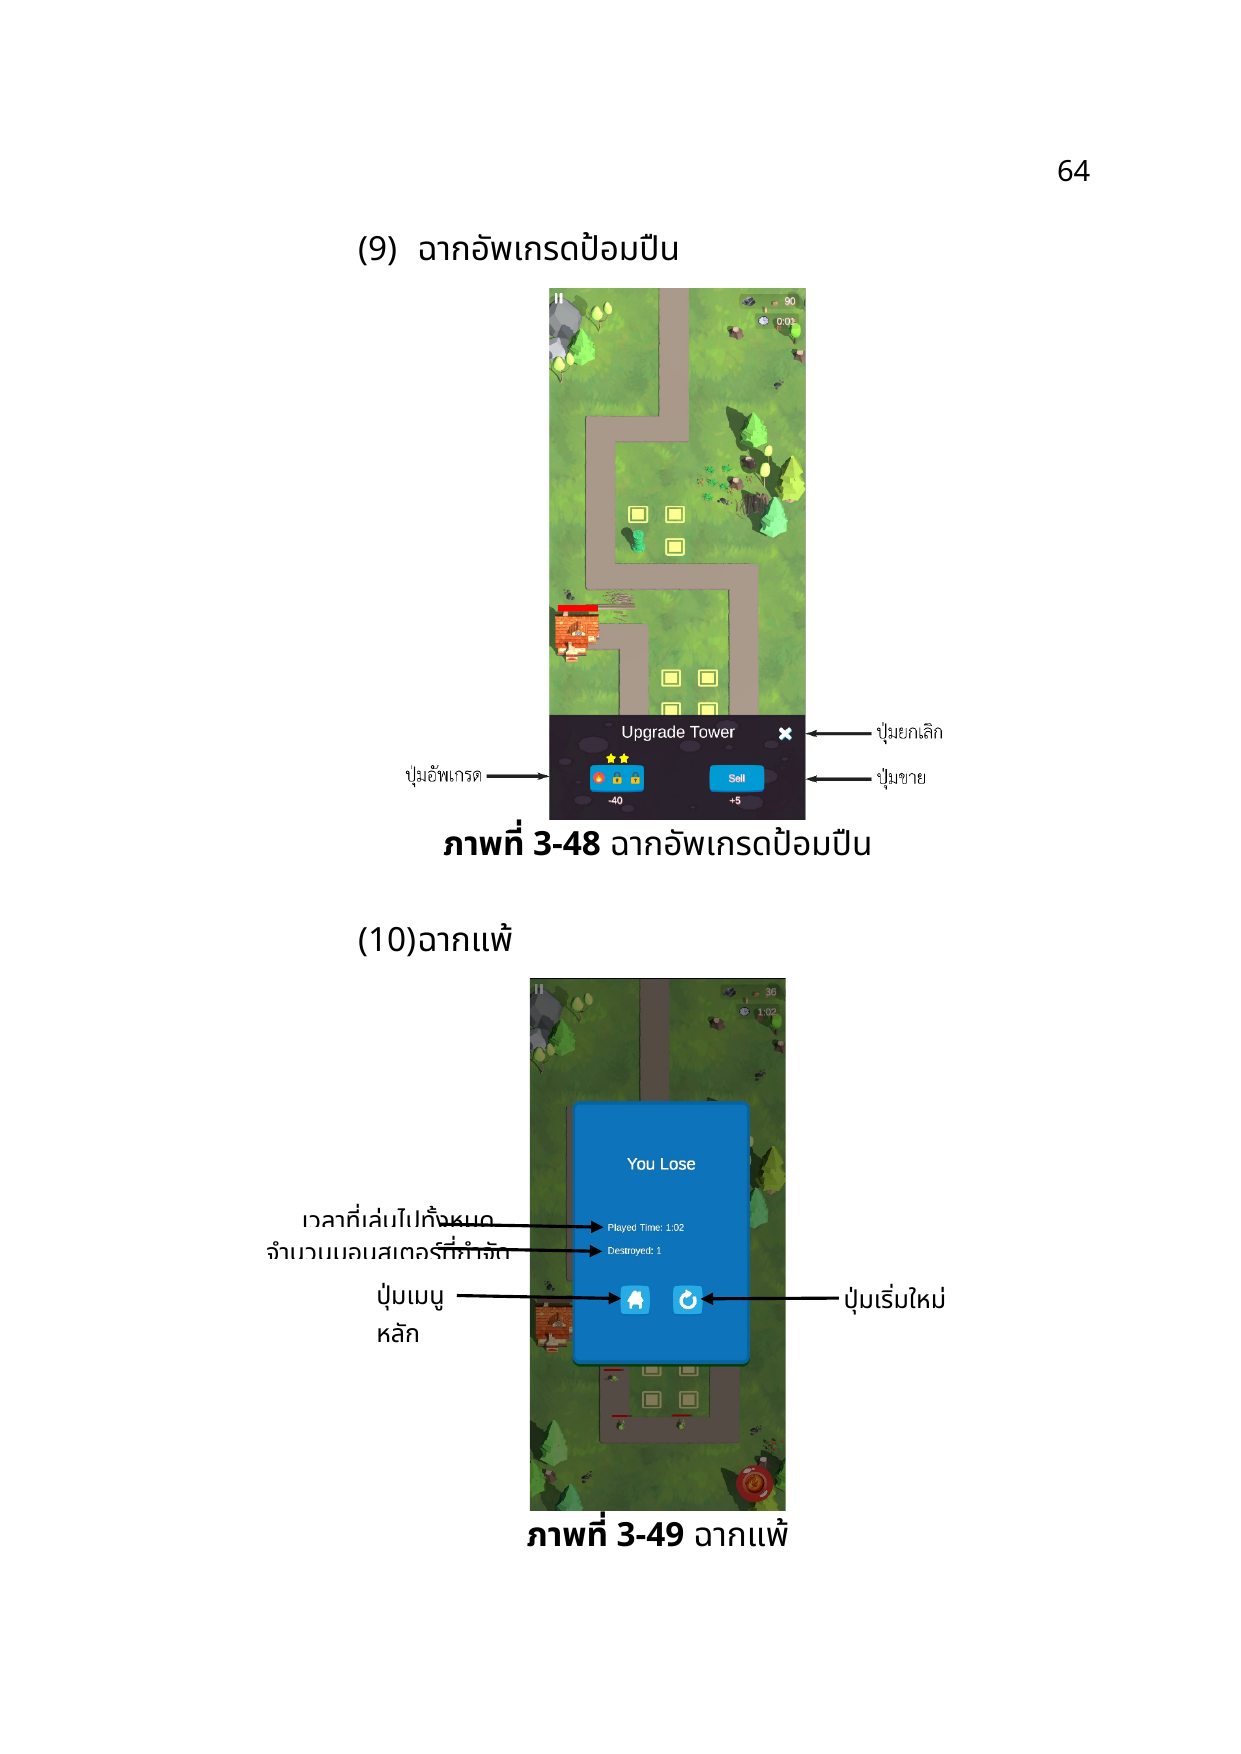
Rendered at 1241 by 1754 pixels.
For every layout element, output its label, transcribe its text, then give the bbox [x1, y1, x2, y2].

text ภาพที่ 3-48 ฉากอัพเกรดป้อมปืน [225, 819, 1090, 870]
text (10) ฉากแพ้ [225, 915, 1090, 966]
text (9) ฉากอัพเกรดป้อมปืน [225, 225, 1090, 276]
text ภาพที่ 3-49 ฉากแพ้ [225, 1511, 1090, 1561]
picture [529, 978, 786, 1511]
picture [405, 288, 943, 820]
